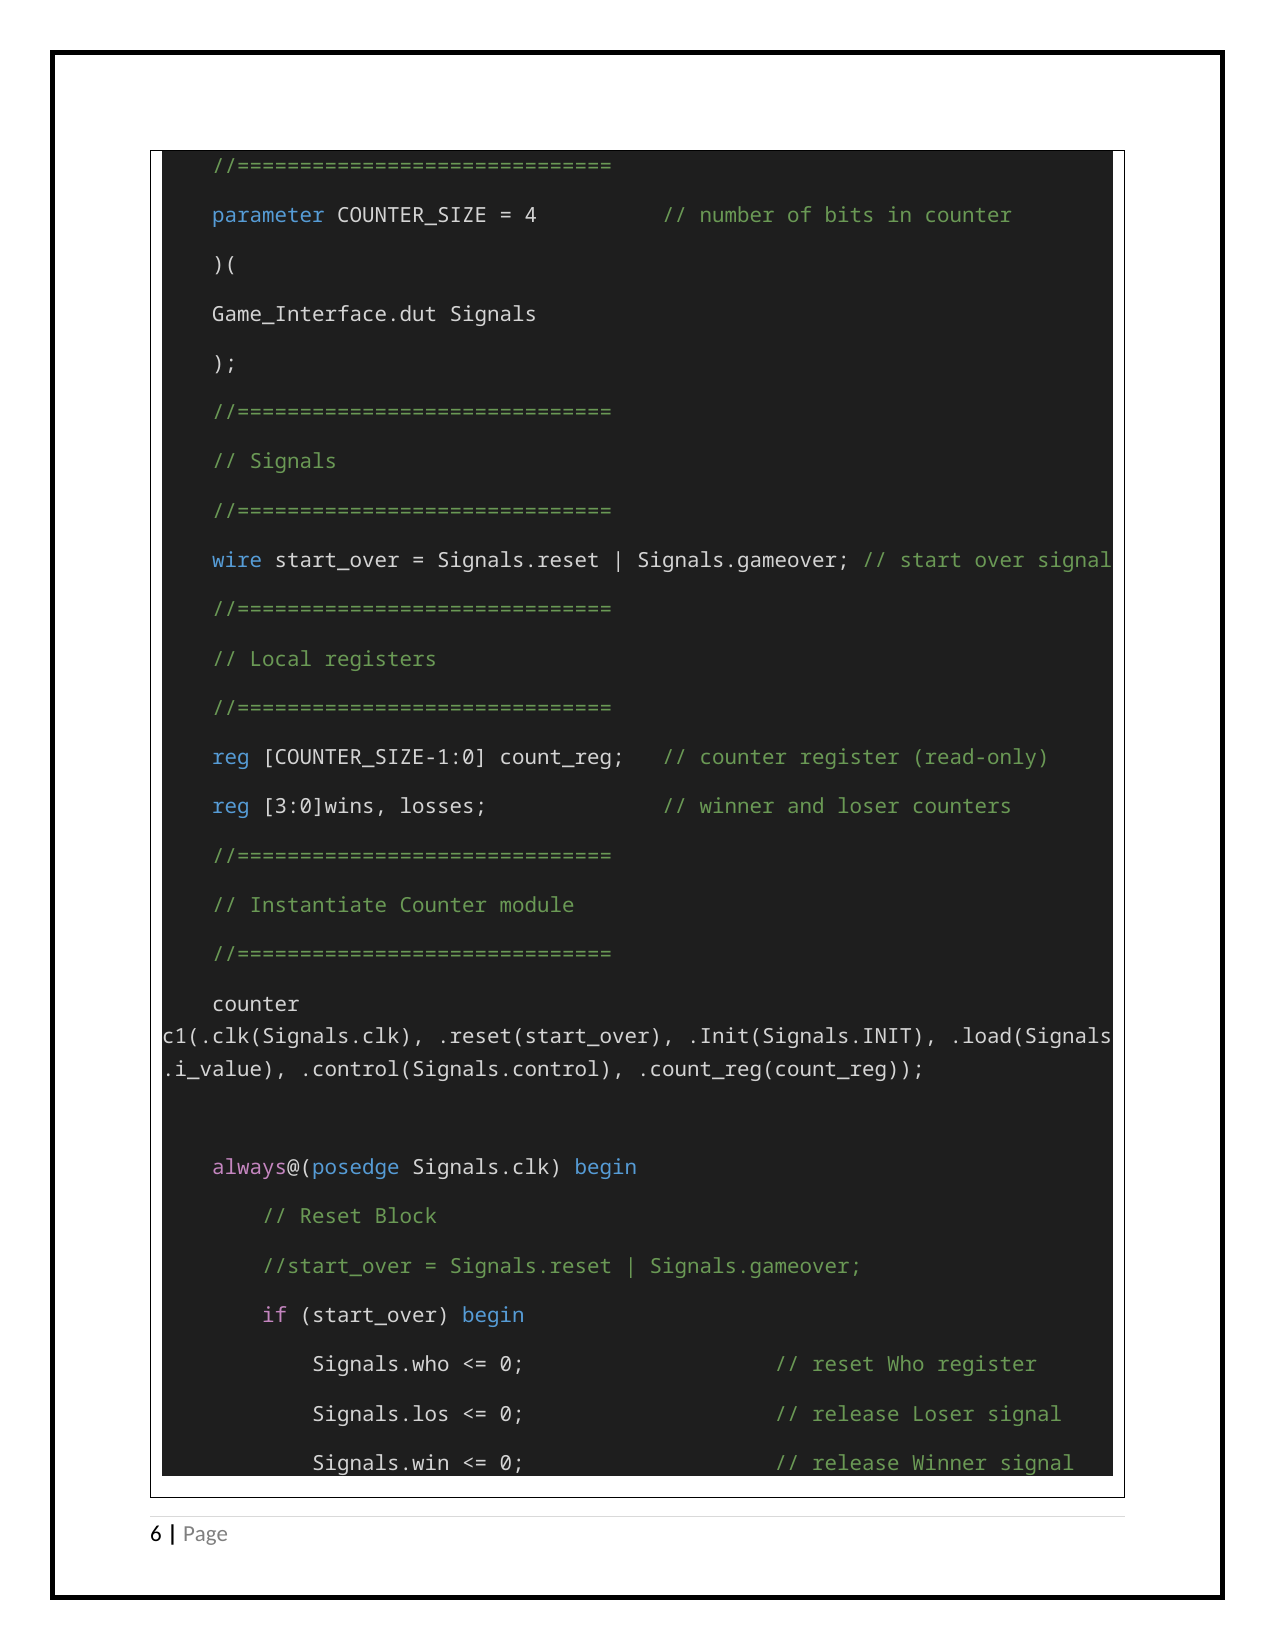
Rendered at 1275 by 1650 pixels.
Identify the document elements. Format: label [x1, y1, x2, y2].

table_header [151, 151, 1124, 1497]
